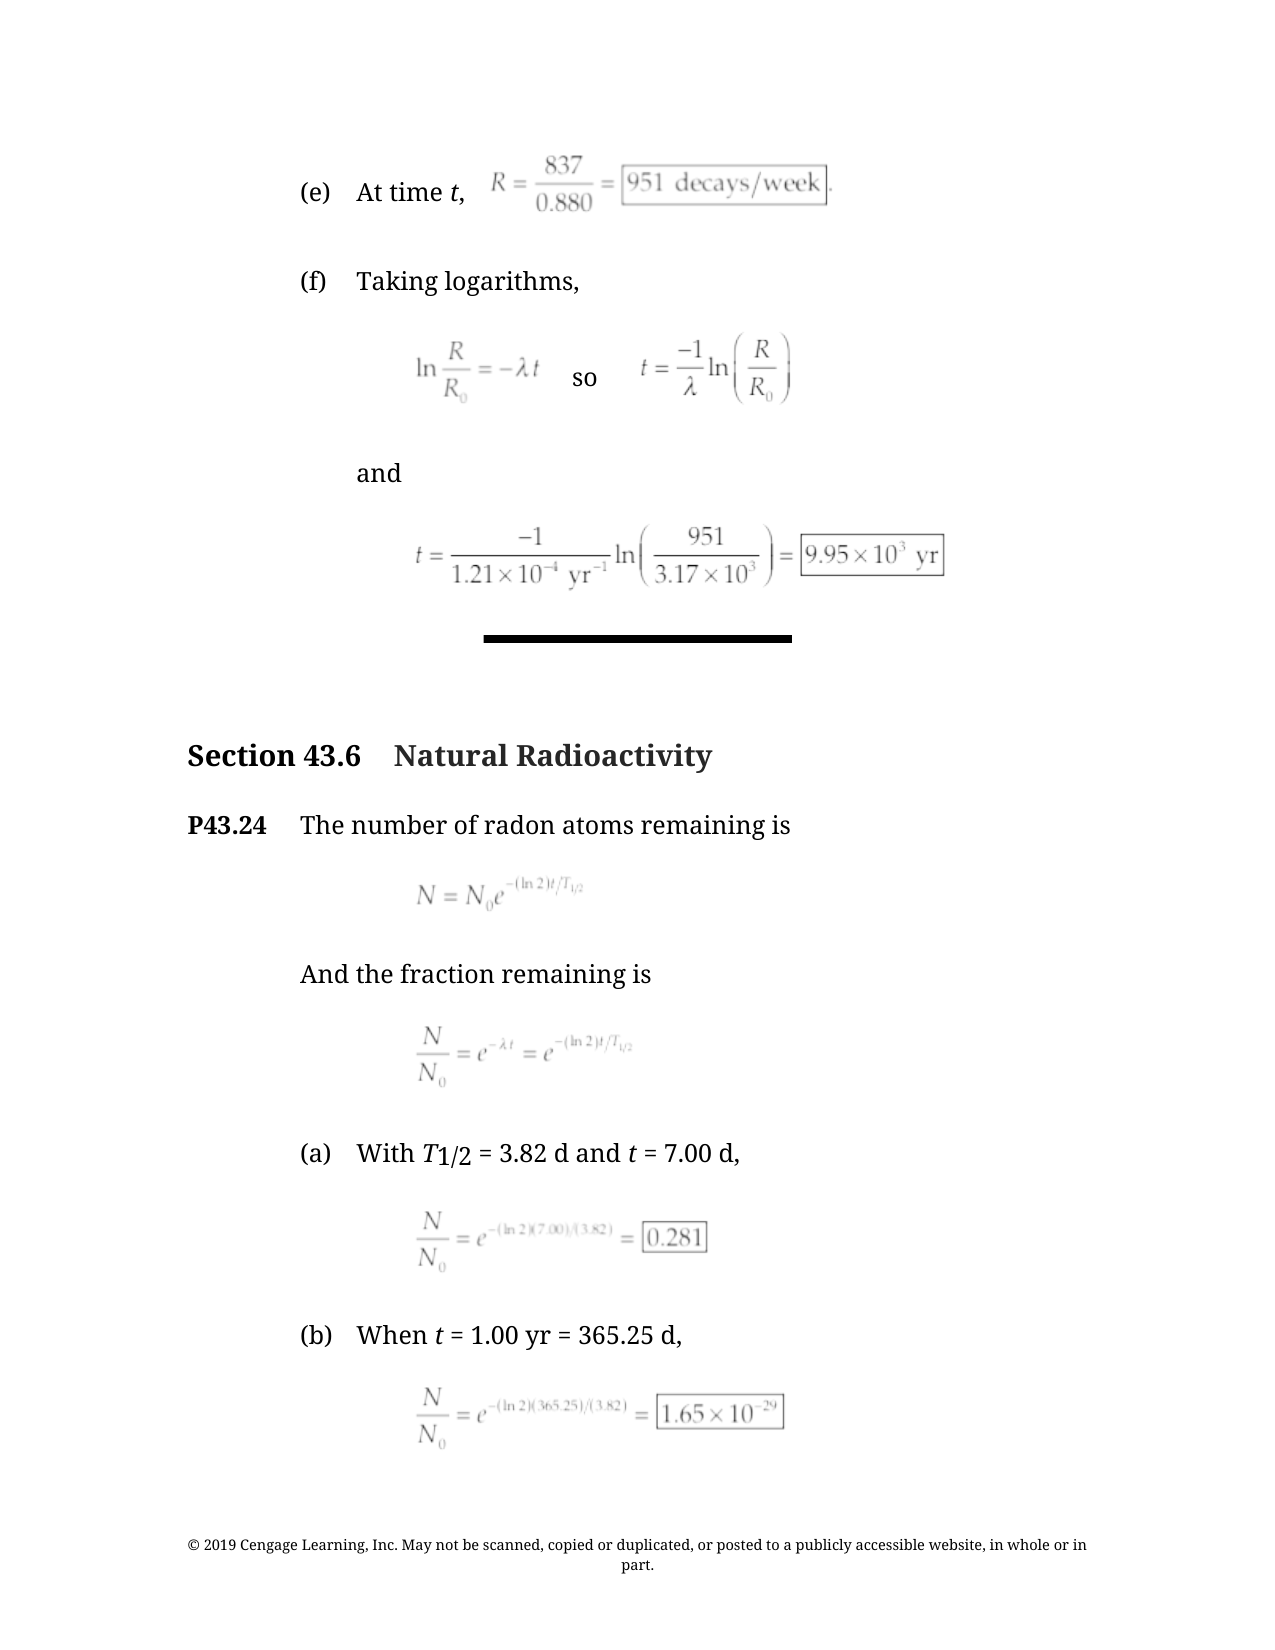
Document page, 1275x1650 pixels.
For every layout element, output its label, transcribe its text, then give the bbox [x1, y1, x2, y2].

text Section 43.6 Natural Radioactivity [187, 735, 1087, 775]
text so [187, 327, 1087, 426]
text P43.24 The number of radon atoms remaining is [187, 807, 1087, 841]
text and [187, 456, 1087, 490]
text (e) At time t, [187, 150, 1087, 234]
text And the fraction remaining is [187, 957, 1087, 991]
text (a) With T1/2 = 3.82 d and t = 7.00 d, [187, 1133, 1087, 1173]
text (f) Taking logarithms, [187, 264, 1087, 298]
text (b) When t = 1.00 yr = 365.25 d, [187, 1318, 1087, 1352]
